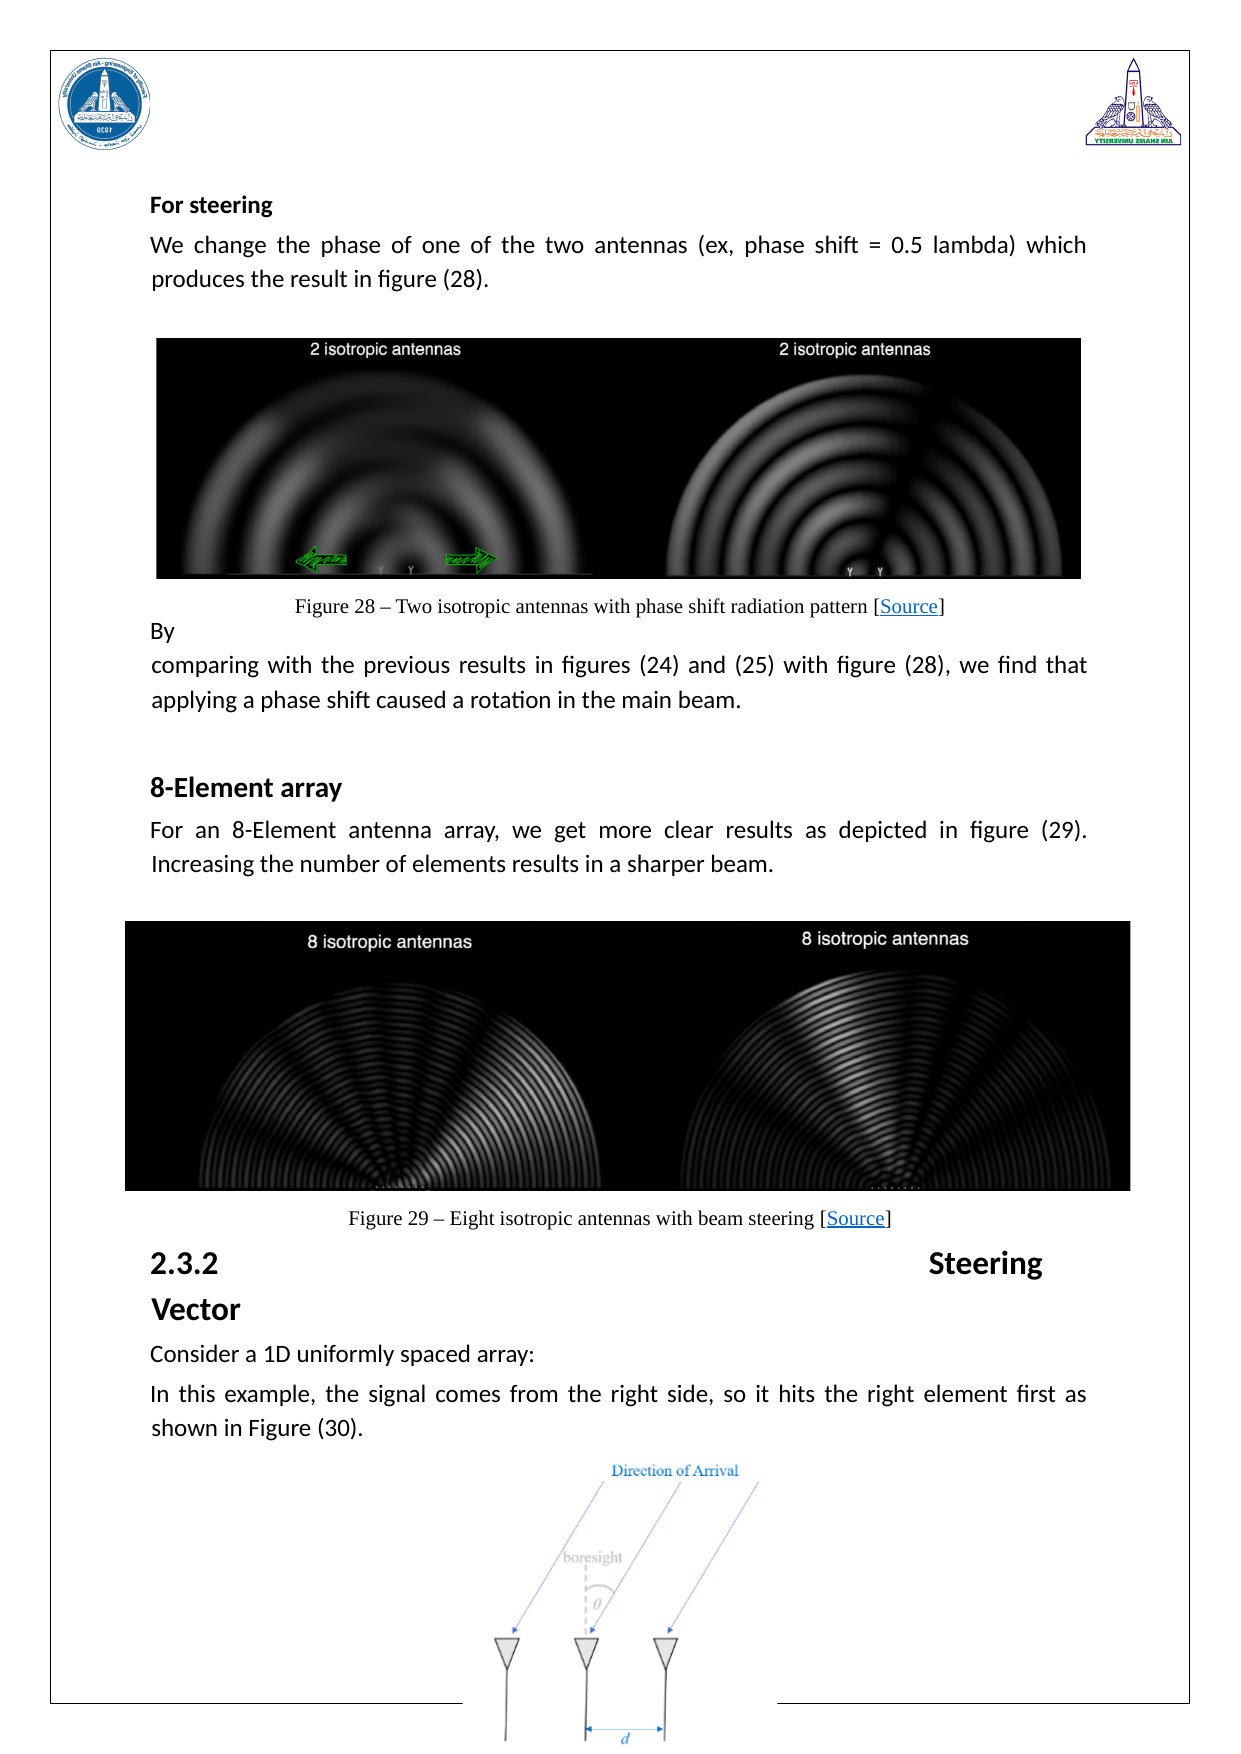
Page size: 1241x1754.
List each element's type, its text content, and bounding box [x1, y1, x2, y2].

text By comparing with the previous results in figures (24) and (25) with figure (28), we find that applying a phase shift caused a rotation in the main beam. [150, 615, 1089, 714]
text In this example, the signal comes from the right side, so it hits the right element first as shown in Figure (30). [150, 1378, 1089, 1443]
text We change the phase of one of the two antennas (ex, phase shift = 0.5 lambda) which produces the result in figure (28). [150, 229, 1089, 294]
picture [462, 1451, 778, 1754]
picture [156, 338, 1081, 579]
text For steering [150, 189, 1089, 220]
text 2.3.2 Steering Vector [150, 1242, 1089, 1328]
text For an 8-Element antenna array, we get more clear results as depicted in figure (29). Increasing the number of elements results in a sharper beam. [150, 814, 1089, 879]
picture [125, 921, 1131, 1191]
picture [58, 57, 150, 150]
picture [1085, 57, 1182, 146]
text Consider a 1D uniformly spaced array: [150, 1339, 1089, 1369]
text 8-Element array [150, 769, 1089, 804]
